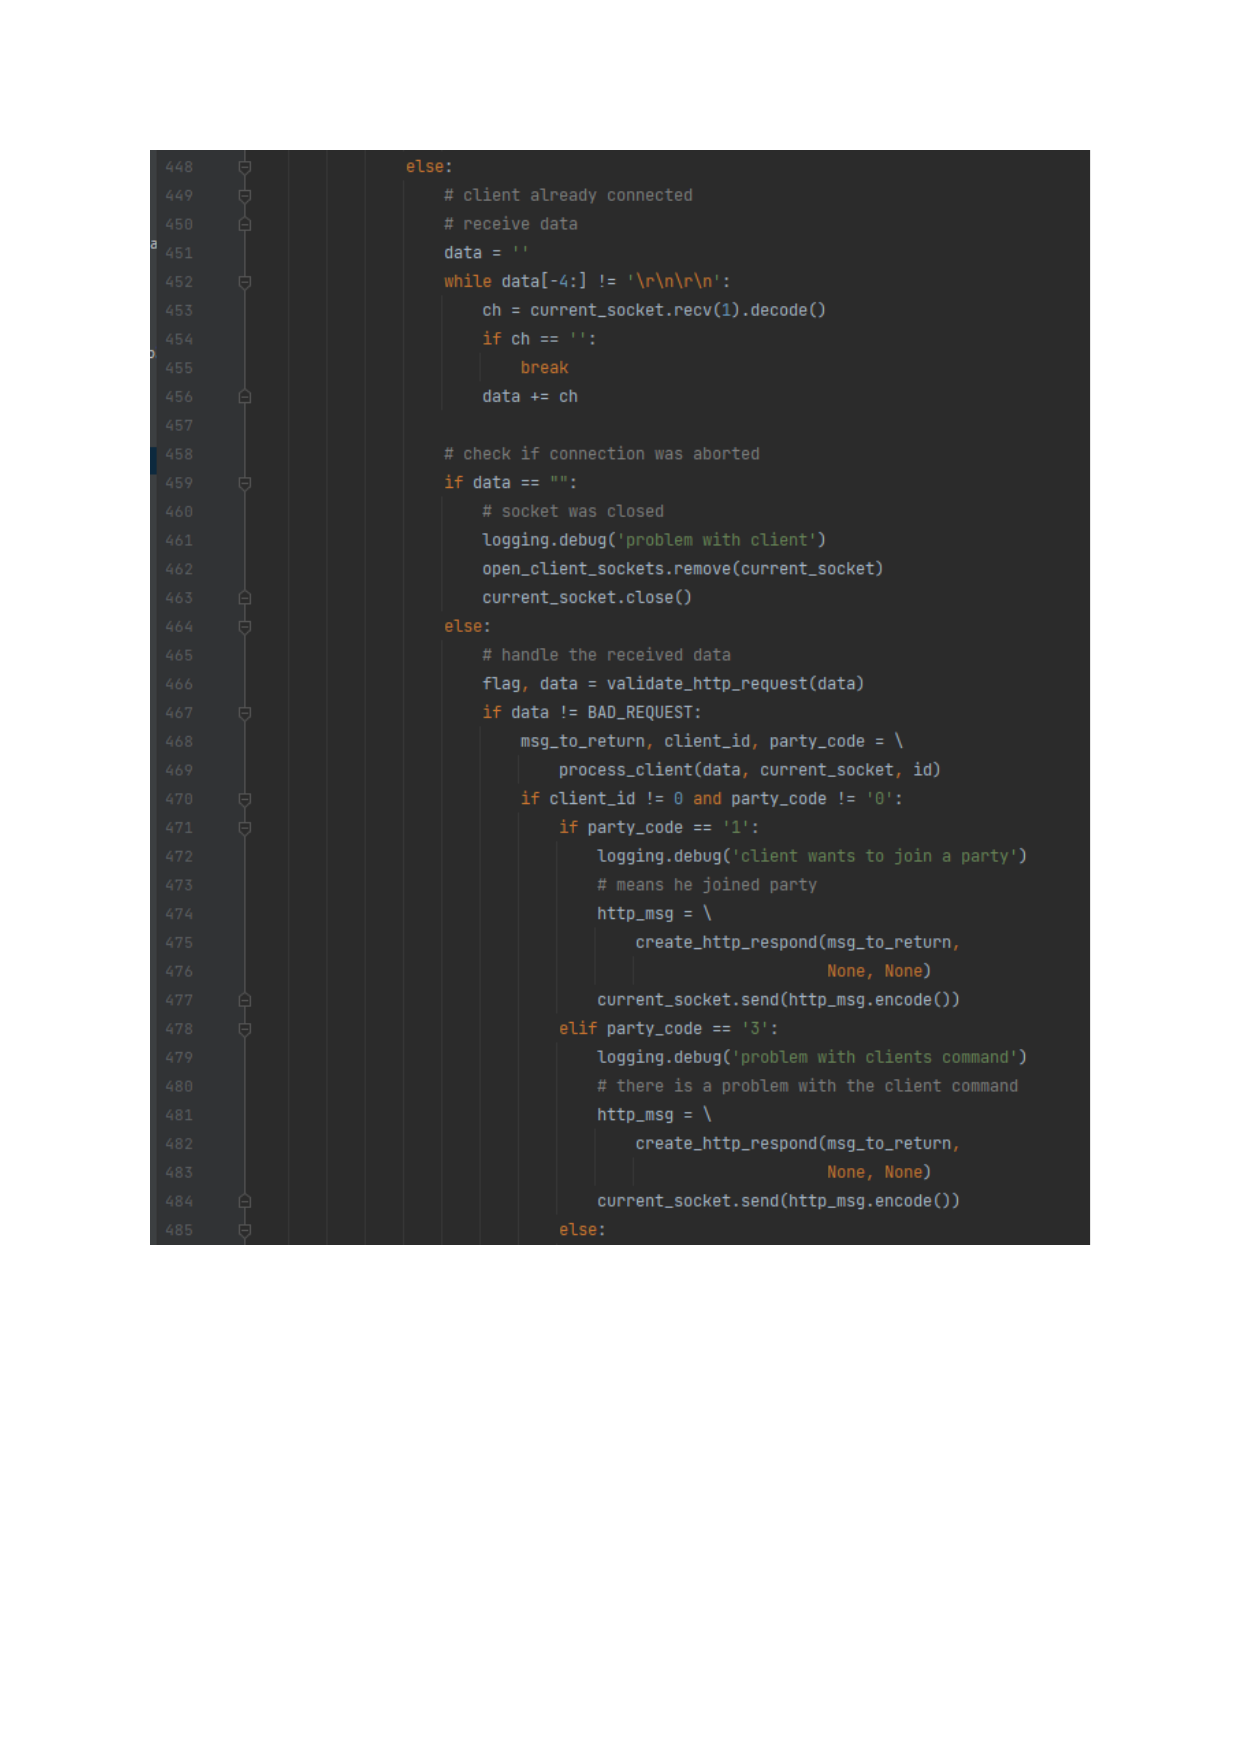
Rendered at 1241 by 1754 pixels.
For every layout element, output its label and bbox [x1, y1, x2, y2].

picture [150, 150, 1091, 1245]
